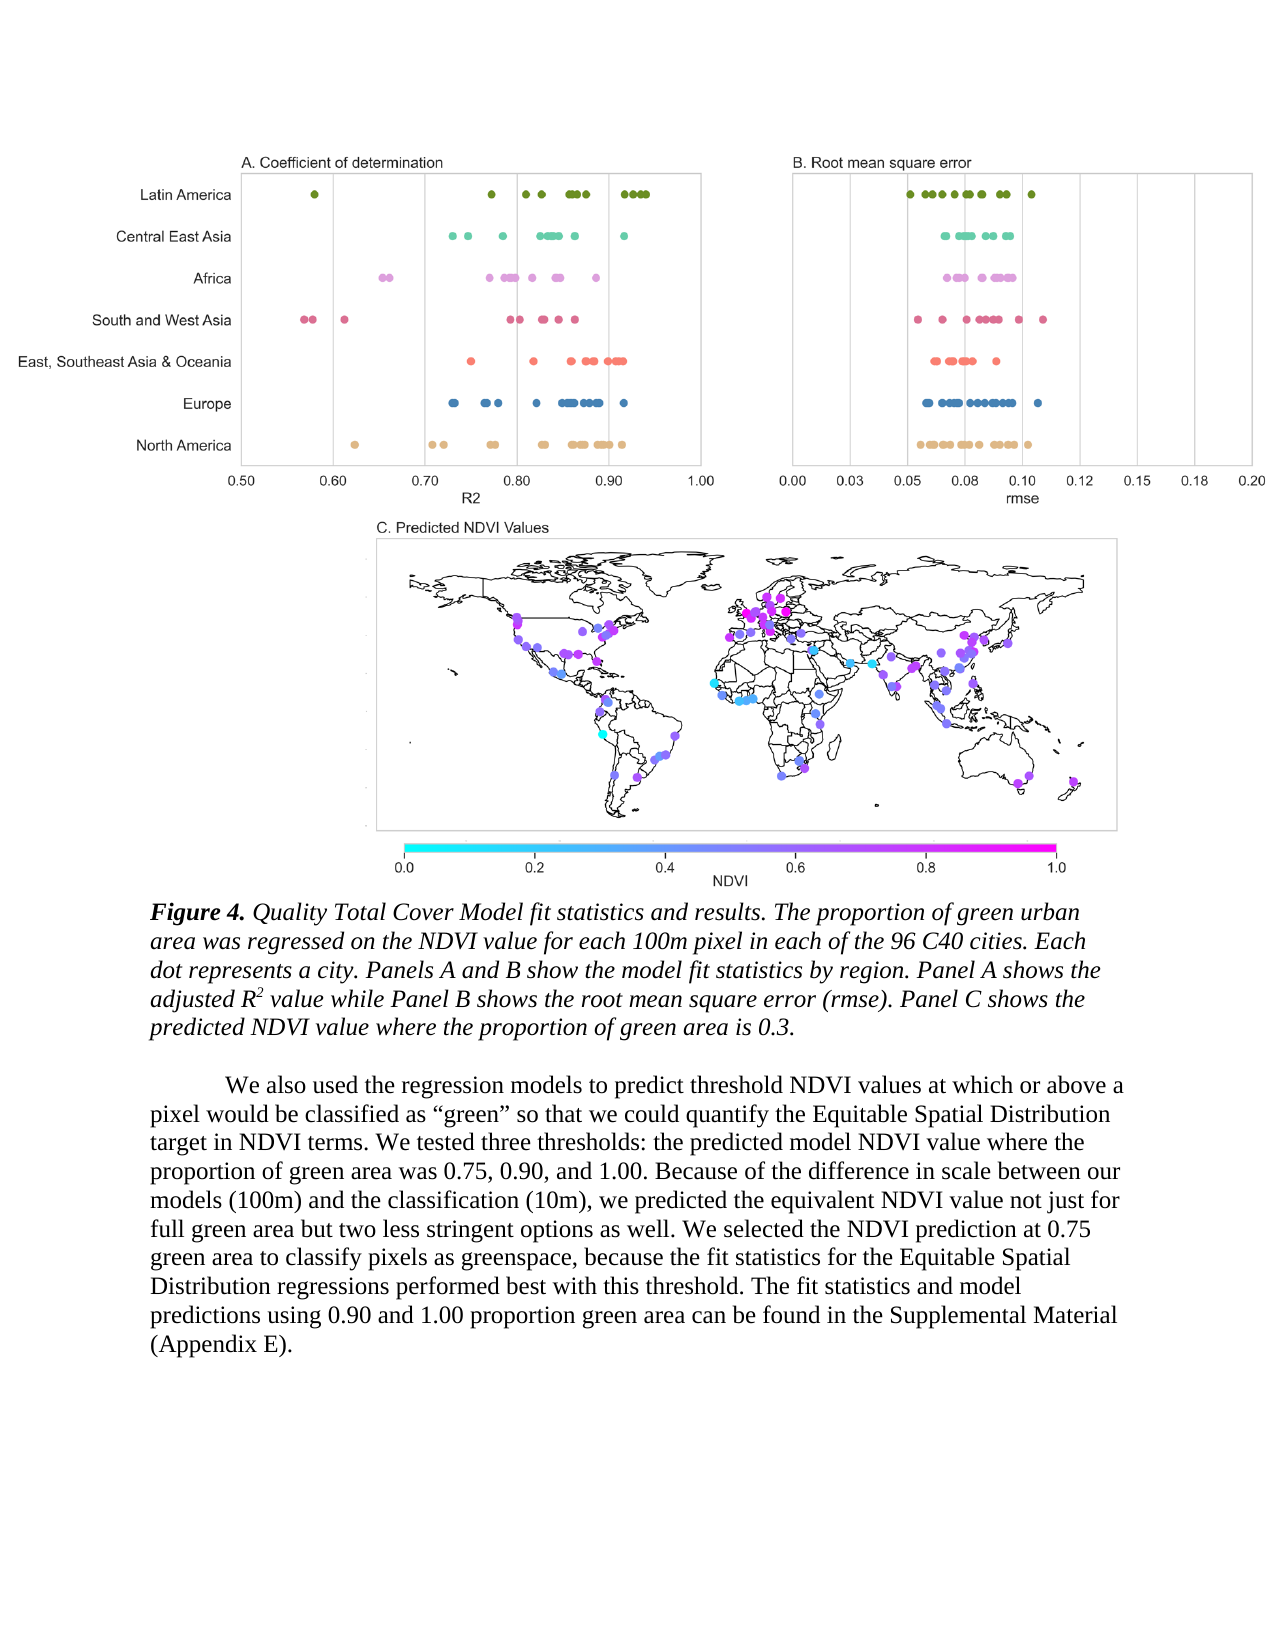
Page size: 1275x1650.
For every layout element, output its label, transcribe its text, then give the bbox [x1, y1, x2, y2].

text We also used the regression models to predict threshold NDVI values at which or above a pixel would be classified as “green” so that we could quantify the Equitable Spatial Distribution target in NDVI terms. We tested three thresholds: the predicted model NDVI value where the proportion of green area was 0.75, 0.90, and 1.00. Because of the difference in scale between our models (100m) and the classification (10m), we predicted the equivalent NDVI value not just for full green area but two less stringent options as well. We selected the NDVI prediction at 0.75 green area to classify pixels as greenspace, because the fit statistics for the Equitable Spatial Distribution regressions performed best with this threshold. The fit statistics and model predictions using 0.90 and 1.00 proportion green area can be found in the Supplemental Material (Appendix E). [150, 1070, 1125, 1357]
text Figure 4. Quality Total Cover Model fit statistics and results. The proportion of green urban area was regressed on the NDVI value for each 100m pixel in each of the 96 C40 cities. Each dot represents a city. Panels A and B show the model fit statistics by region. Panel A shows the adjusted R2 value while Panel B shows the root mean square error (rmse). Panel C shows the predicted NDVI value where the proportion of green area is 0.3. [150, 893, 1125, 1041]
picture [10, 150, 1270, 893]
